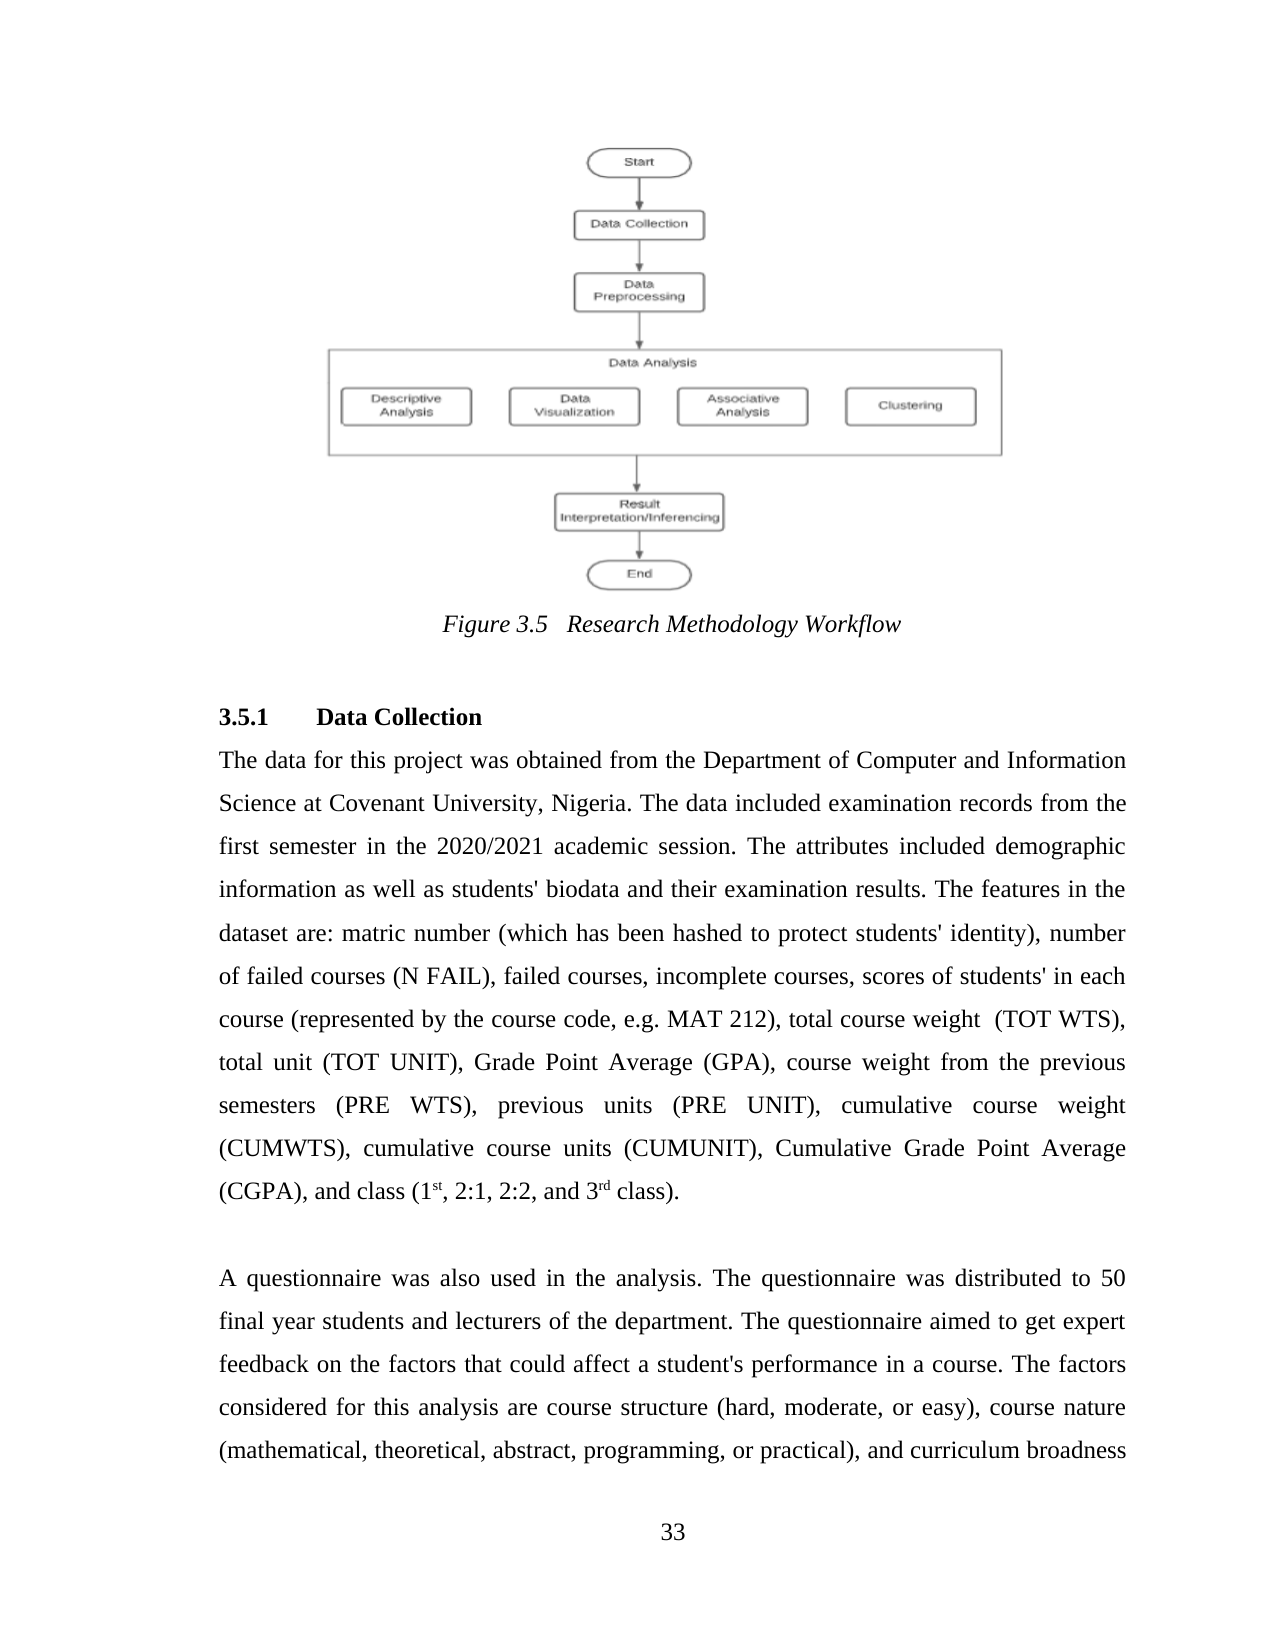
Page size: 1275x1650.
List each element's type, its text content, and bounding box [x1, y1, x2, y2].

picture [296, 147, 1050, 595]
text The data for this project was obtained from the Department of Computer and Information Science at Covenant University, Nigeria. The data included examination records from the first semester in the 2020/2021 academic session. The attributes included demographic information as well as students' biodata and their examination results. The features in the dataset are: matric number (which has been hashed to protect students' identity), number of failed courses (N FAIL), failed courses, incomplete courses, scores of students' in each course (represented by the course code, e.g. MAT 212), total course weight (TOT WTS), total unit (TOT UNIT), Grade Point Average (GPA), course weight from the previous semesters (PRE WTS), previous units (PRE UNIT), cumulative course weight (CUMWTS), cumulative course units (CUMUNIT), Cumulative Grade Point Average (CGPA), and class (1st, 2:1, 2:2, and 3rd class). [218, 745, 1127, 1205]
subtitle Data Collection [218, 702, 1127, 731]
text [218, 1263, 1127, 1464]
